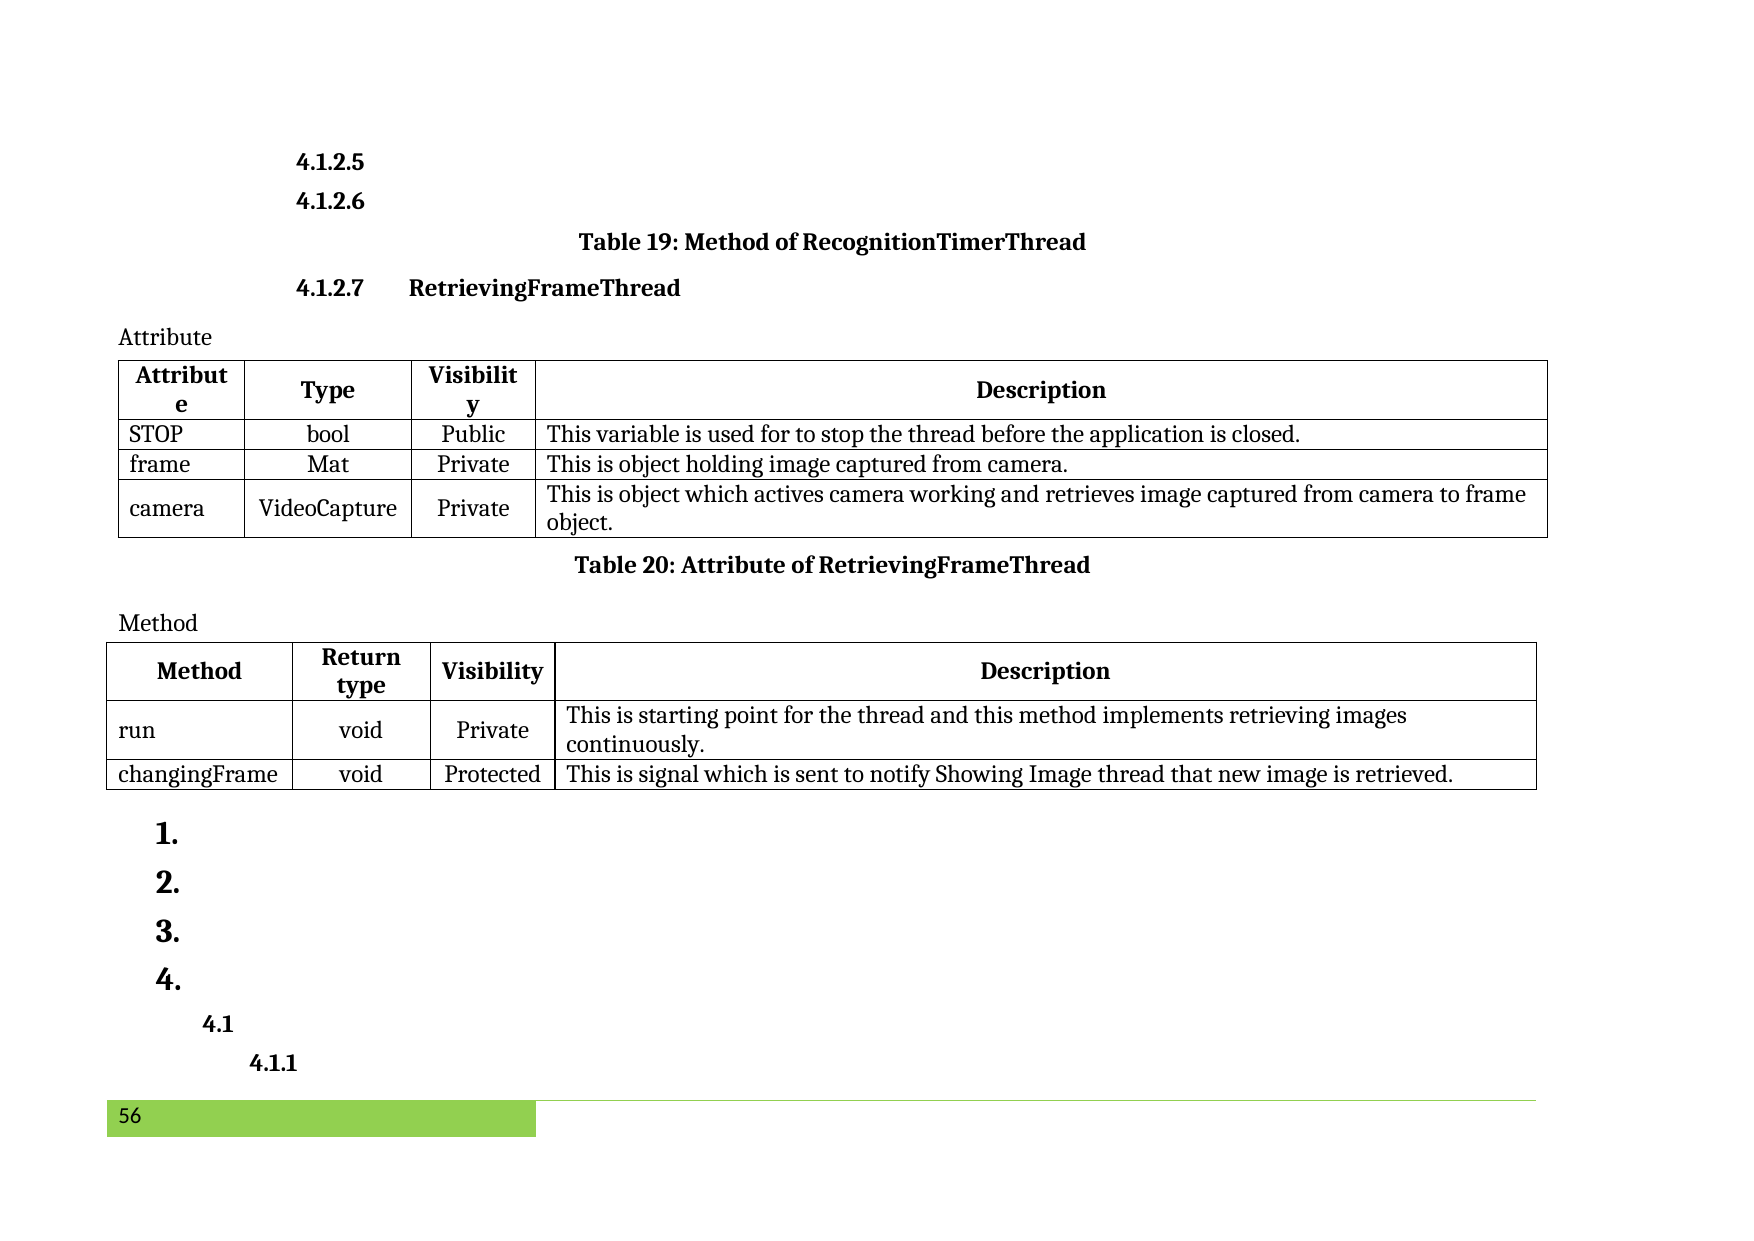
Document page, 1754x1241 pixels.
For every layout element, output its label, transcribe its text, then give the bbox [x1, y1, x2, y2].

table_cell STOP [119, 420, 244, 449]
table_cell This is signal which is sent to notify Showing Image thread that new image is retrieved. [556, 760, 1536, 788]
table_cell run [107, 701, 292, 759]
table_cell camera [119, 480, 244, 537]
table_header Visibility [412, 361, 535, 419]
table_cell Public [412, 420, 535, 449]
table_cell Private [412, 450, 535, 478]
table_cell This is object which actives camera working and retrieves image captured from camera to frame object. [536, 480, 1547, 537]
table_header Return type [293, 643, 430, 700]
table_cell frame [119, 450, 244, 478]
table_cell This is object holding image captured from camera. [536, 450, 1547, 478]
subtitle Method [118, 609, 1547, 637]
table_cell VideoCapture [245, 480, 411, 537]
table_cell Mat [245, 450, 411, 478]
table_header Description [556, 643, 1536, 700]
table_cell Private [431, 701, 554, 759]
table_header Method [107, 643, 292, 700]
table_cell changingFrame [107, 760, 292, 788]
table_header Type [245, 361, 411, 419]
list Table 19: Method of RecognitionTimerThread [118, 228, 1547, 257]
table_cell void [293, 701, 430, 759]
subtitle RetrievingFrameThread [296, 274, 1547, 302]
subtitle Attribute [118, 323, 1547, 352]
table_header Visibility [431, 643, 554, 700]
table_header Attribute [119, 361, 244, 419]
list Table 20: Attribute of RetrievingFrameThread [118, 551, 1547, 579]
table_cell This variable is used for to stop the thread before the application is closed. [536, 420, 1547, 449]
table_cell Private [412, 480, 535, 537]
table_header Description [536, 361, 1547, 419]
table_cell This is starting point for the thread and this method implements retrieving images continuously. [556, 701, 1536, 759]
table_cell void [293, 760, 430, 788]
table_cell bool [245, 420, 411, 449]
table_cell Protected [431, 760, 554, 788]
